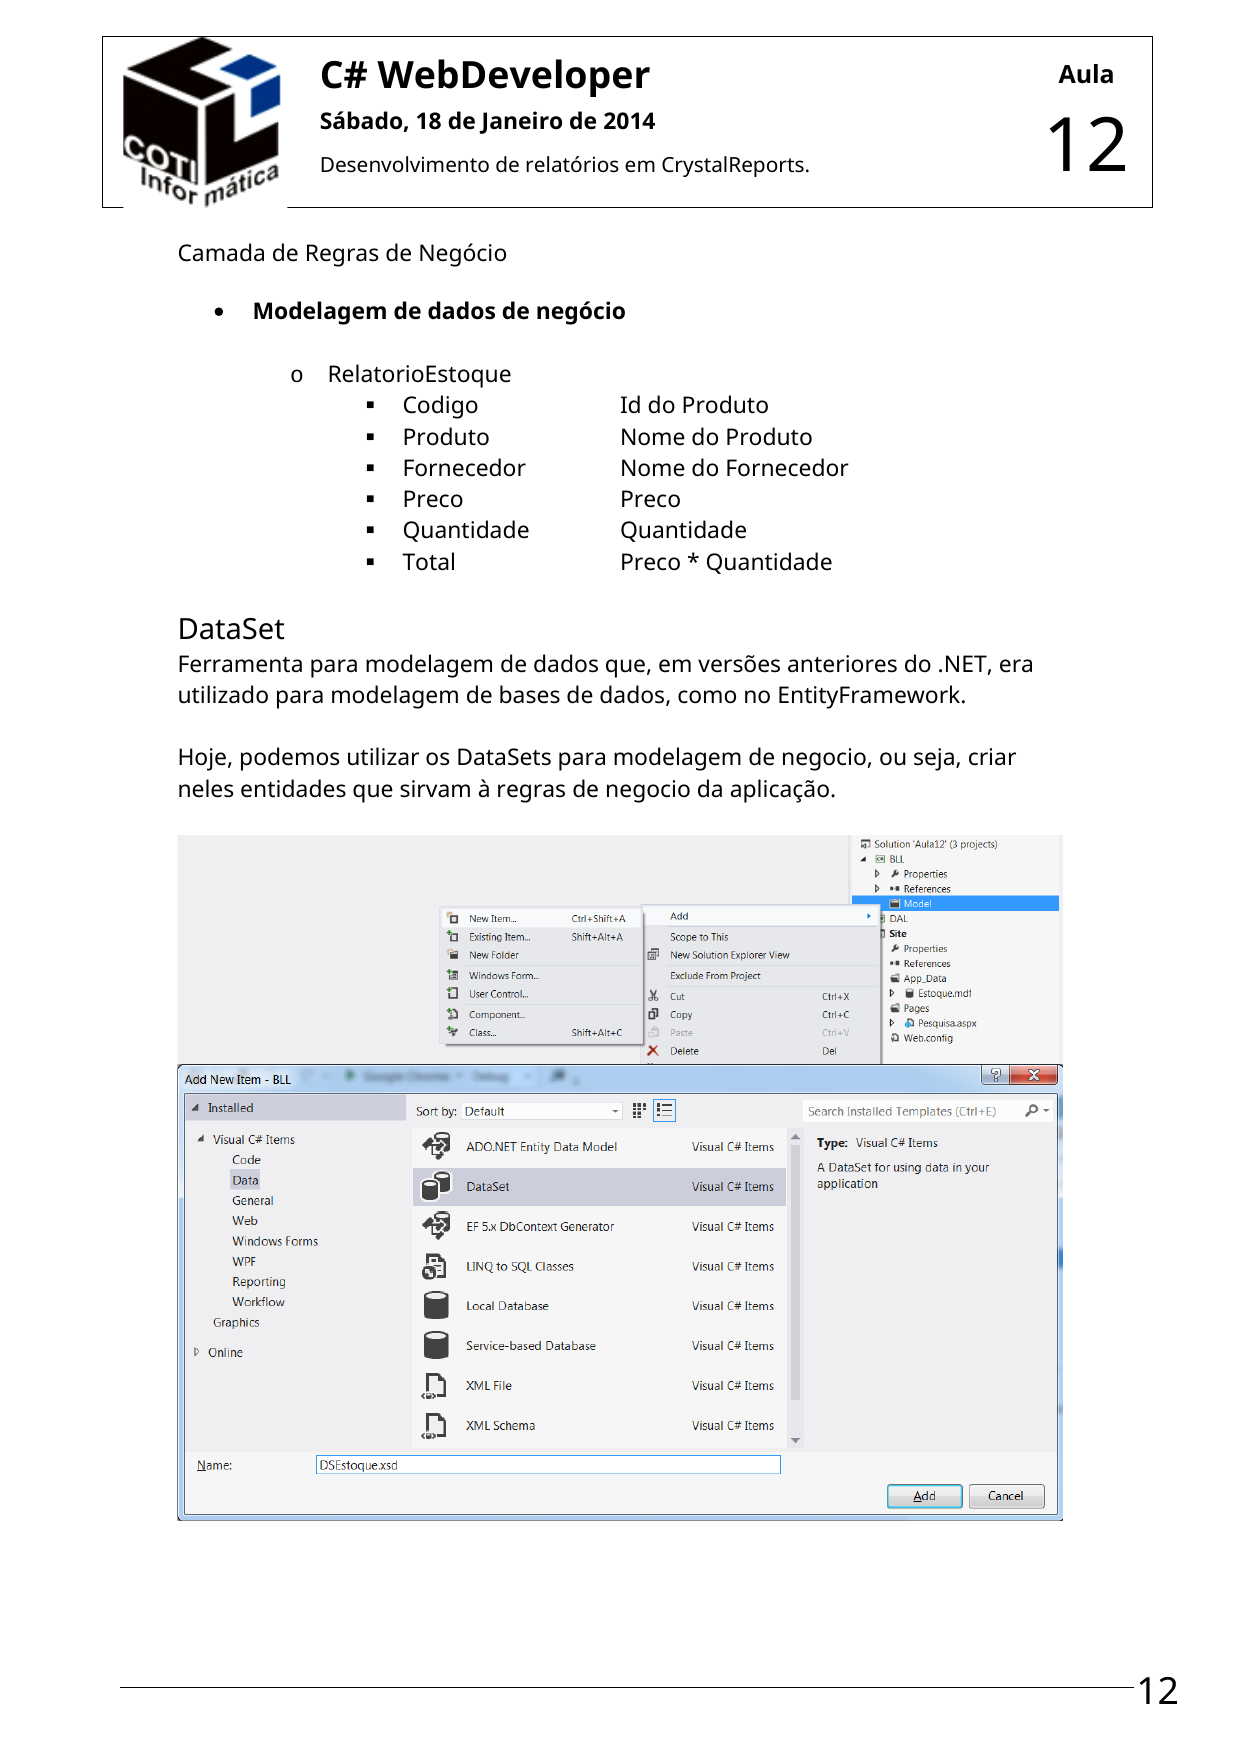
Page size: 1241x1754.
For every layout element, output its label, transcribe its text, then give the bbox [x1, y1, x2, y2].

list Fornecedor Nome do Fornecedor [365, 452, 1063, 483]
list Total Preco * Quantidade [365, 545, 1063, 577]
text Camada de Regras de Negócio [177, 237, 1063, 268]
list Preco Preco [365, 483, 1063, 514]
list Modelagem de dados de negócio [215, 295, 1063, 327]
list Produto Nome do Produto [365, 420, 1063, 452]
picture [177, 835, 1063, 1521]
text Hoje, podemos utilizar os DataSets para modelagem de negocio, ou seja, criar neles entidades que sirvam à regras de negocio da aplicação. [177, 741, 1063, 804]
list Codigo Id do Produto [365, 389, 1063, 420]
text DataSet [177, 608, 1063, 648]
text Ferramenta para modelagem de dados que, em versões anteriores do .NET, era utilizado para modelagem de bases de dados, como no EntityFramework. [177, 648, 1063, 710]
list RelatorioEstoque [290, 358, 1063, 389]
list Quantidade Quantidade [365, 514, 1063, 545]
